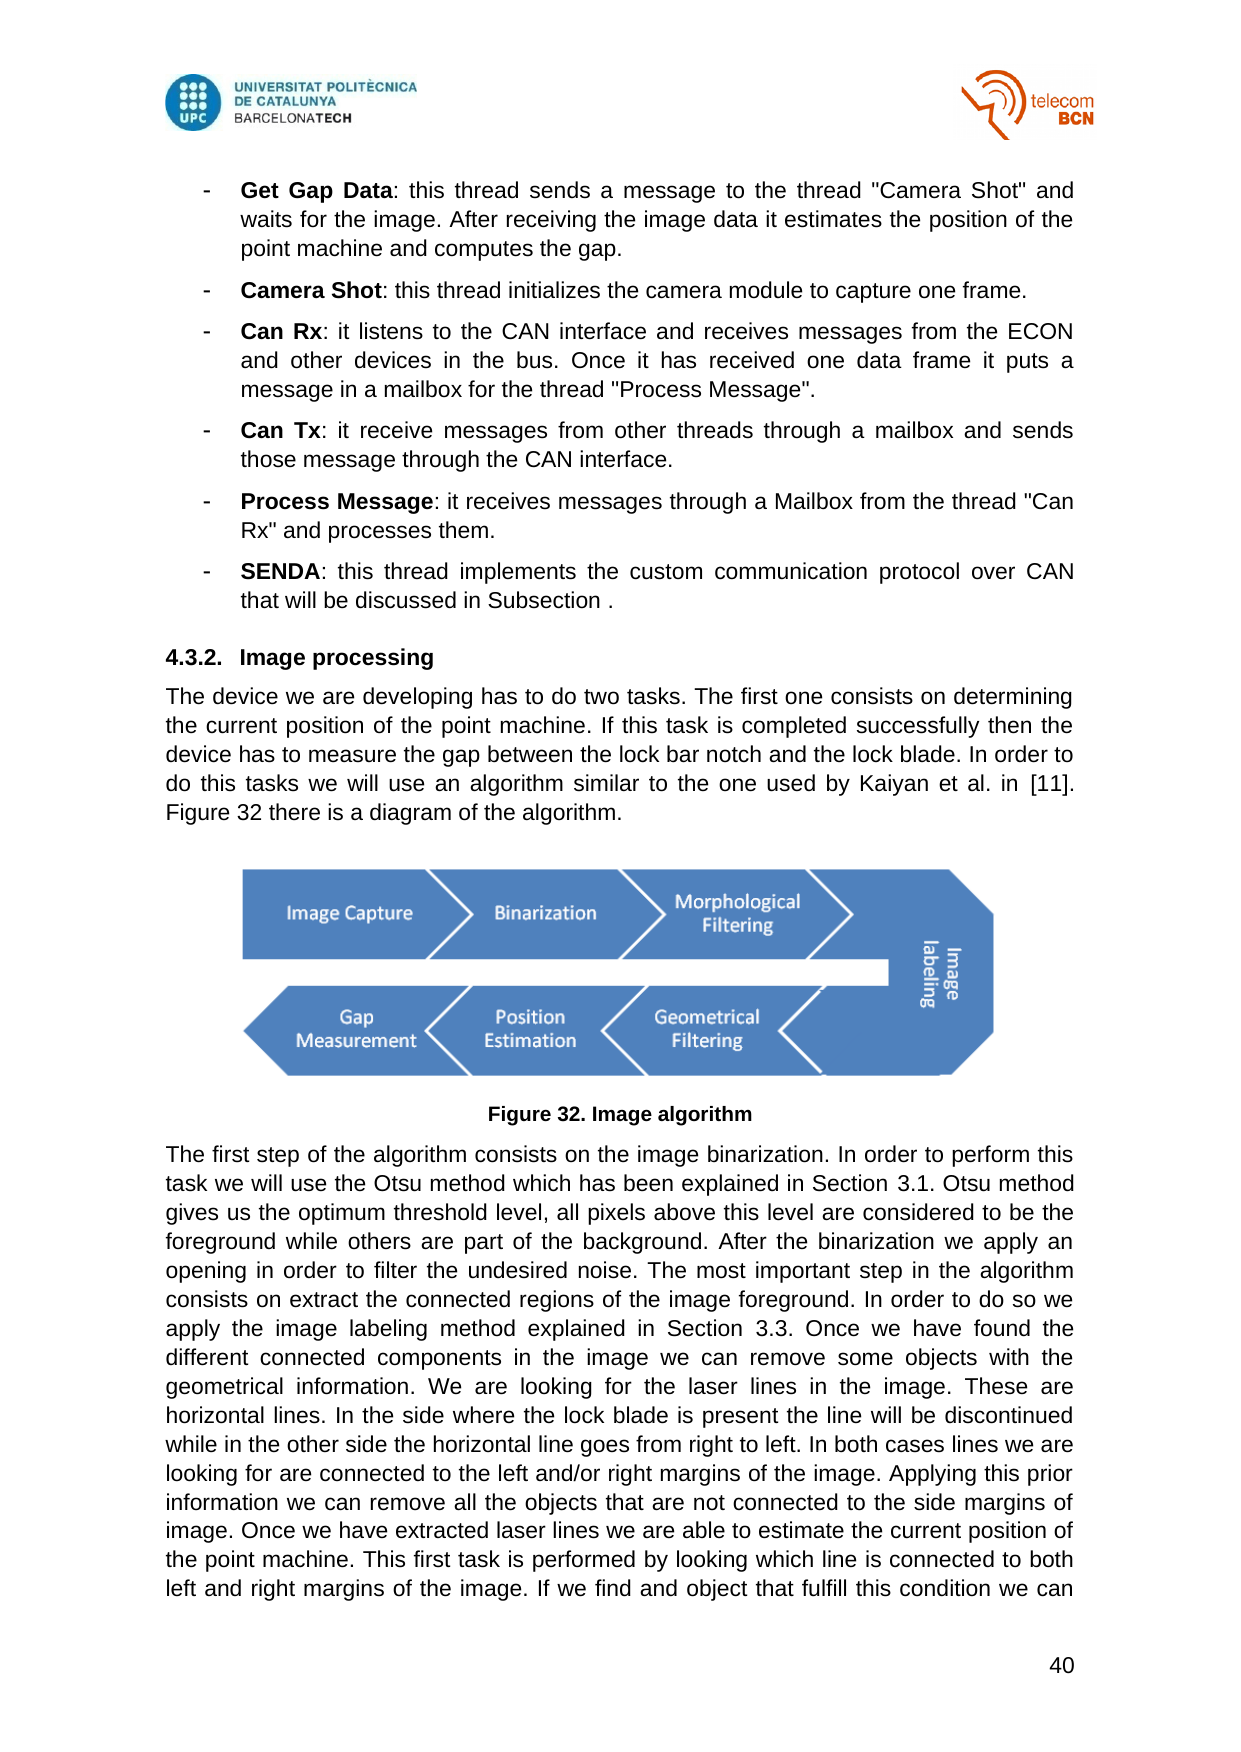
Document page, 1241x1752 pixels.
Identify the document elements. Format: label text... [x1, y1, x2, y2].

picture [232, 852, 1008, 1087]
list SENDA: this thread implements the custom communication protocol over CAN that will be discussed in Subsection 4.3.3. [203, 558, 1075, 613]
subtitle Image processing [165, 641, 1075, 670]
list Process Message: it receives messages through a Mailbox from the thread "Can Rx" and processes them. [203, 488, 1075, 543]
picture [165, 74, 417, 131]
list Camera Shot: this thread initializes the camera module to capture one frame. [203, 277, 1075, 303]
picture [952, 64, 1097, 140]
list Get Gap Data: this thread sends a message to the thread "Camera Shot" and waits for the image. After receiving the image data it estimates the position of the point machine and computes the gap. [203, 177, 1075, 261]
text The device we are developing has to do two tasks. The first one consists on determining the current position of the point machine. If this task is completed successfully then the device has to measure the gap between the lock bar notch and the lock blade. In order to do this tasks we will use an algorithm similar to the one used by Kaiyan et al. in [11]. Figure 32 there is a diagram of the algorithm. [165, 683, 1075, 825]
list Can Rx: it listens to the CAN interface and receives messages from the ECON and other devices in the bus. Once it has received one data frame it puts a message in a mailbox for the thread "Process Message". [203, 318, 1075, 402]
list Can Tx: it receive messages from other threads through a mailbox and sends those message through the CAN interface. [203, 417, 1075, 473]
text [165, 1141, 1075, 1602]
